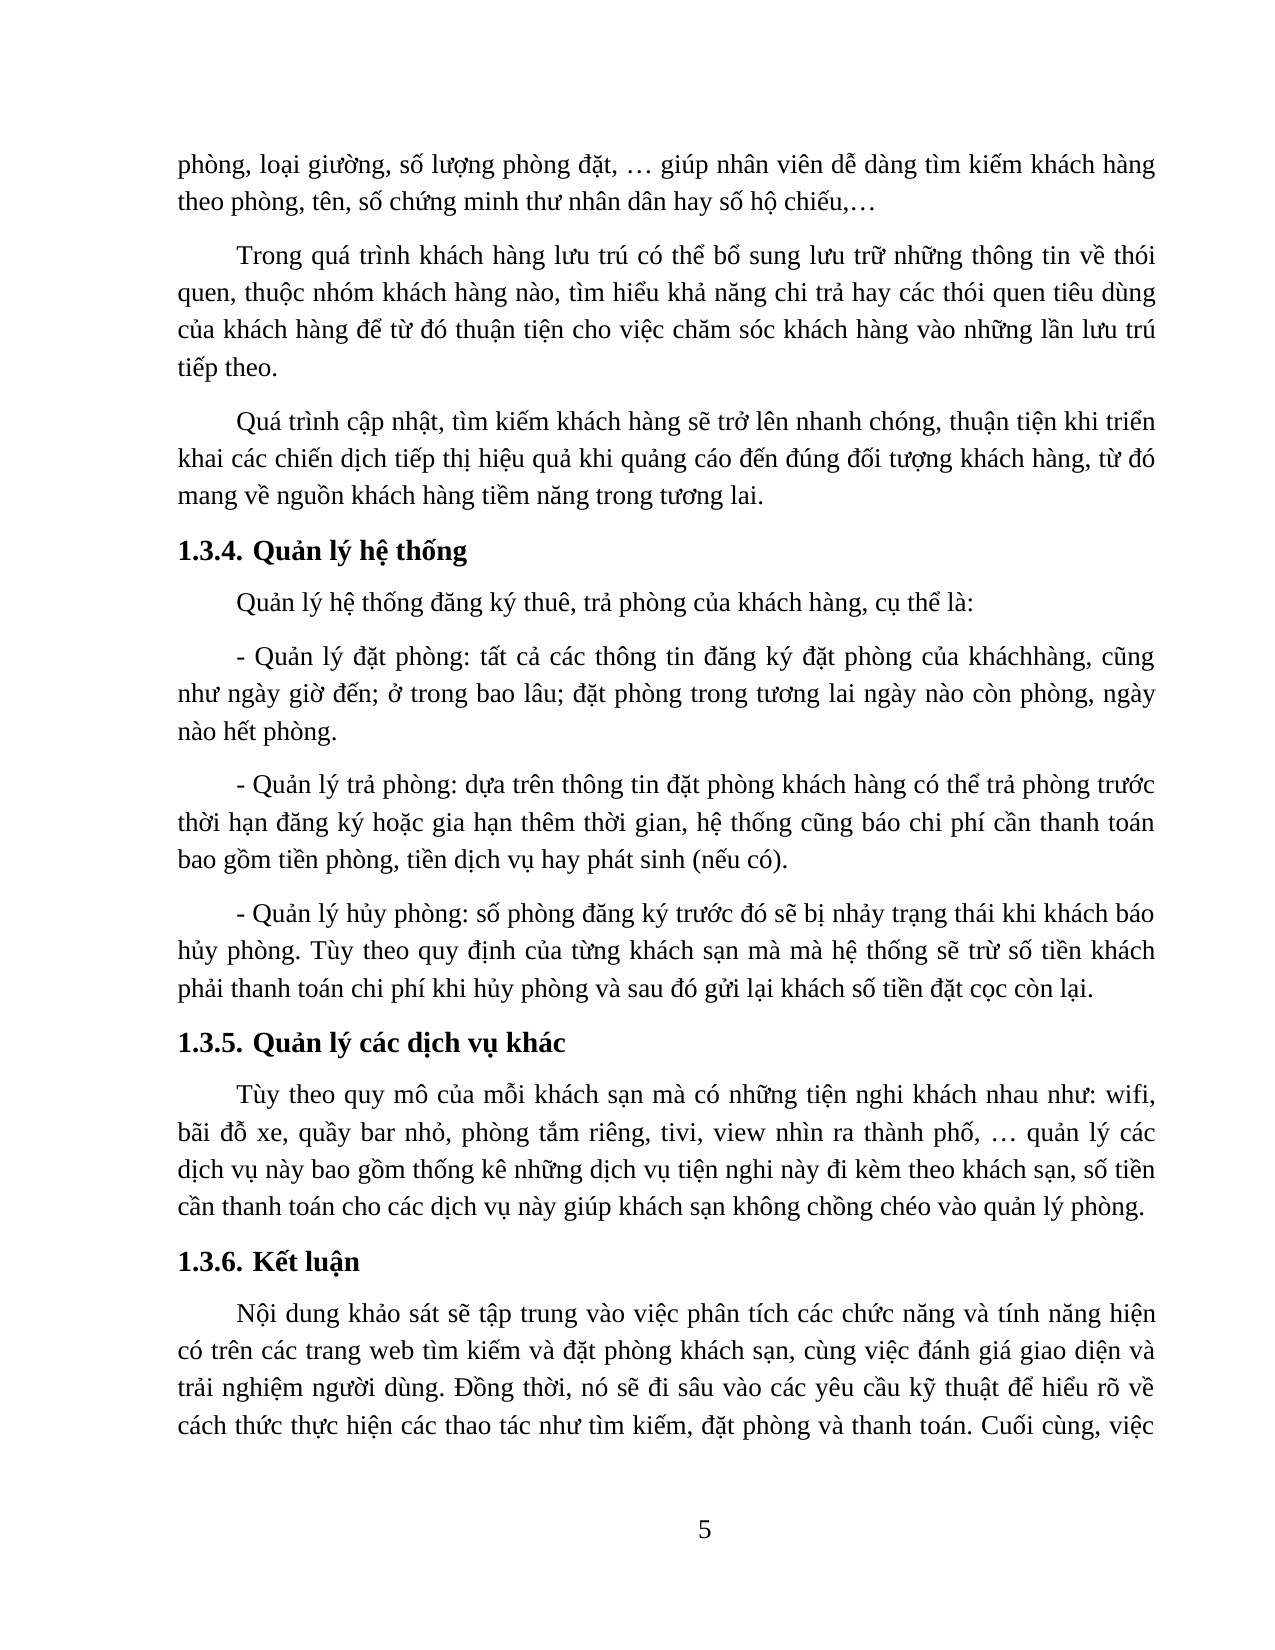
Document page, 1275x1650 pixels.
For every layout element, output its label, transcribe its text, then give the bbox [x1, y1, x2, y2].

text Quá trình cập nhật, tìm kiếm khách hàng sẽ trở lên nhanh chóng, thuận tiện khi triển khai các chiến dịch tiếp thị hiệu quả khi quảng cáo đến đúng đối tượng khách hàng, từ đó mang về nguồn khách hàng tiềm năng trong tương lai. [177, 405, 1157, 511]
subtitle Kết luận [177, 1244, 1157, 1278]
subtitle Quản lý các dịch vụ khác [177, 1026, 1157, 1059]
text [177, 1297, 1157, 1440]
text - Quản lý hủy phòng: số phòng đăng ký trước đó sẽ bị nhảy trạng thái khi khách báo hủy phòng. Tùy theo quy định của từng khách sạn mà mà hệ thống sẽ trừ số tiền khách phải thanh toán chi phí khi hủy phòng và sau đó gửi lại khách số tiền đặt cọc còn lại. [177, 897, 1157, 1003]
text - Quản lý trả phòng: dựa trên thông tin đặt phòng khách hàng có thể trả phòng trước thời hạn đăng ký hoặc gia hạn thêm thời gian, hệ thống cũng báo chi phí cần thanh toán bao gồm tiền phòng, tiền dịch vụ hay phát sinh (nếu có). [177, 768, 1157, 874]
subtitle Quản lý hệ thống [177, 533, 1157, 567]
text Trong quá trình khách hàng lưu trú có thể bổ sung lưu trữ những thông tin về thói quen, thuộc nhóm khách hàng nào, tìm hiểu khả năng chi trả hay các thói quen tiêu dùng của khách hàng để từ đó thuận tiện cho việc chăm sóc khách hàng vào những lần lưu trú tiếp theo. [177, 239, 1157, 382]
text Tùy theo quy mô của mỗi khách sạn mà có những tiện nghi khách nhau như: wifi, bãi đỗ xe, quầy bar nhỏ, phòng tắm riêng, tivi, view nhìn ra thành phố, … quản lý các dịch vụ này bao gồm thống kê những dịch vụ tiện nghi này đi kèm theo khách sạn, số tiền cần thanh toán cho các dịch vụ này giúp khách sạn không chồng chéo vào quản lý phòng. [177, 1078, 1157, 1221]
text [177, 148, 1157, 216]
text Quản lý hệ thống đăng ký thuê, trả phòng của khách hàng, cụ thể là: [177, 586, 1157, 617]
text - Quản lý đặt phòng: tất cả các thông tin đăng ký đặt phòng của kháchhàng, cũng như ngày giờ đến; ở trong bao lâu; đặt phòng trong tương lai ngày nào còn phòng, ngày nào hết phòng. [177, 640, 1157, 746]
